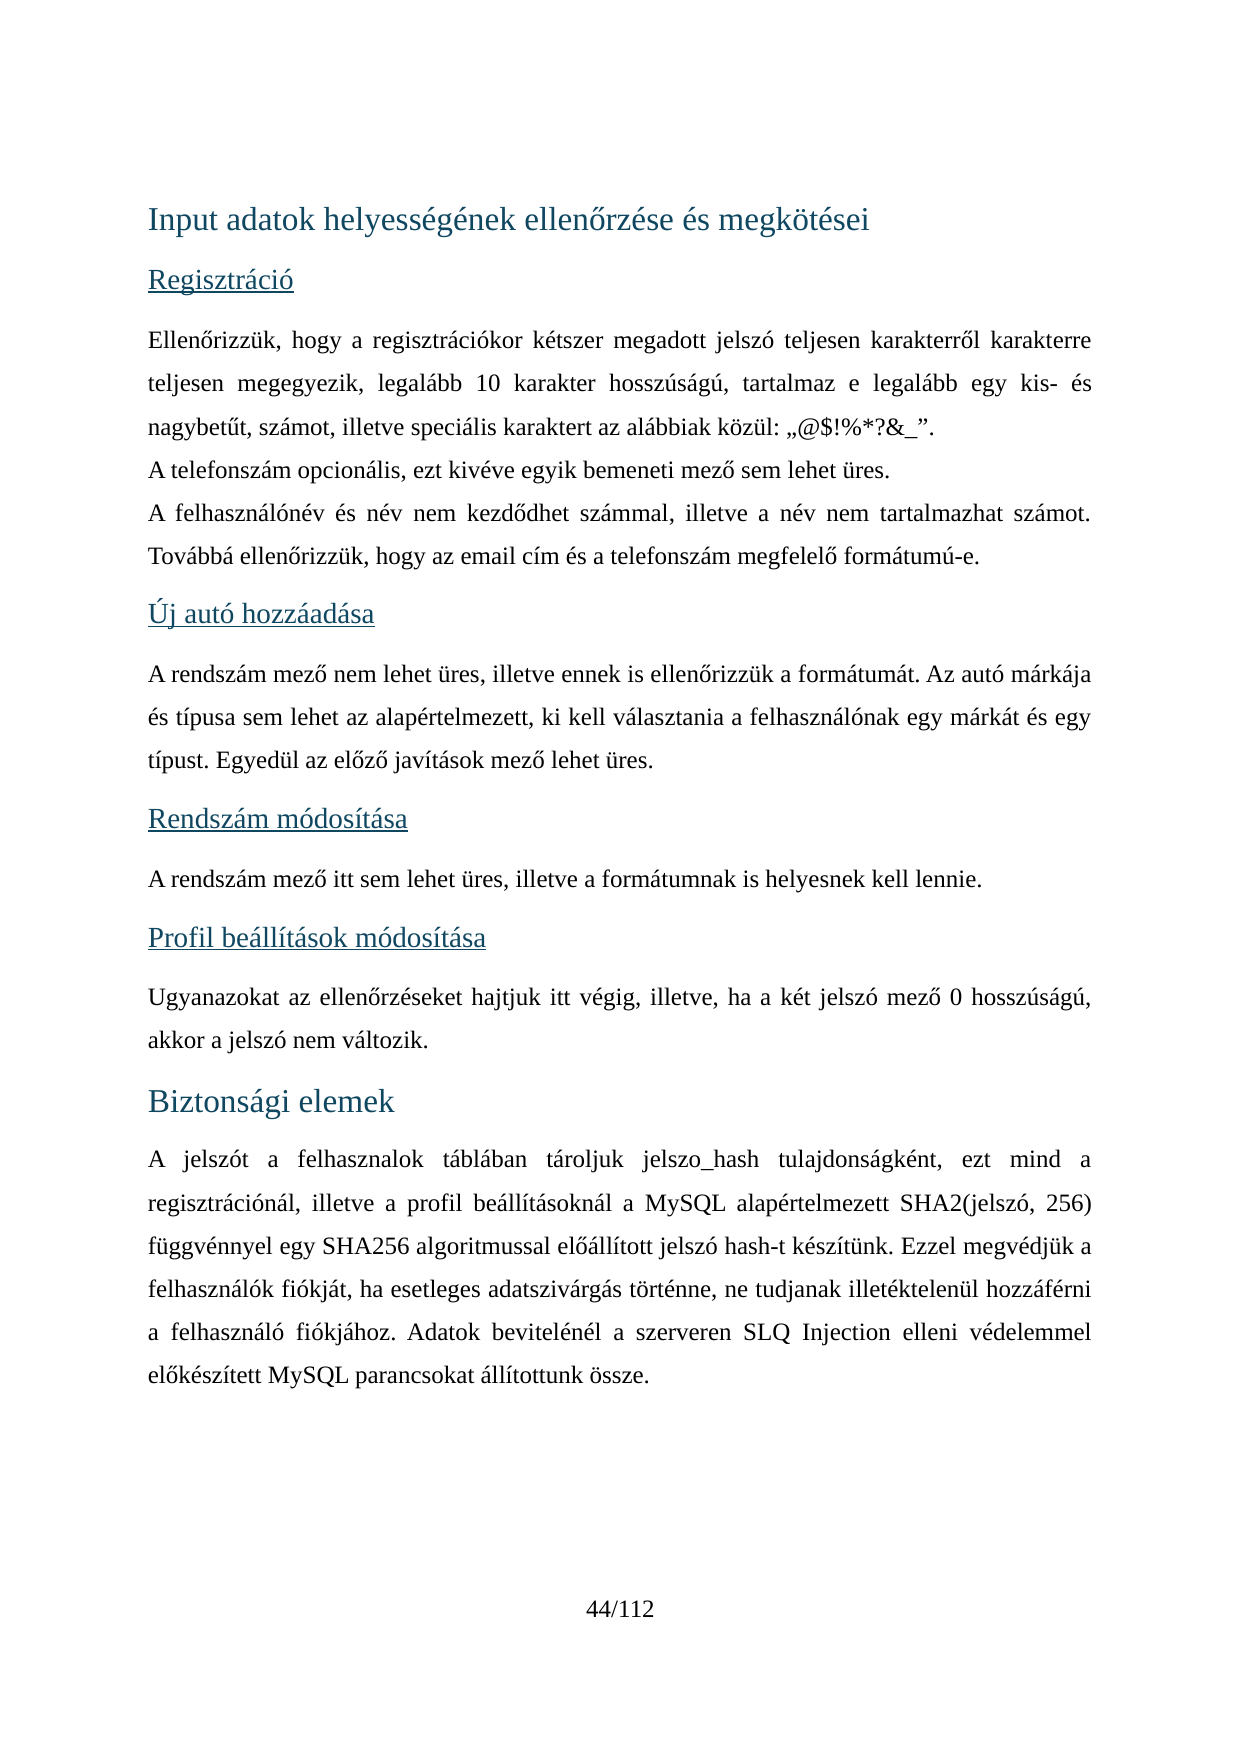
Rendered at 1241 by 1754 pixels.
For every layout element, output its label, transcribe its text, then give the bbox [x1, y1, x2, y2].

subtitle Regisztráció [148, 262, 1092, 296]
text A telefonszám opcionális, ezt kivéve egyik bemeneti mező sem lehet üres. [148, 455, 1092, 483]
subtitle Új autó hozzáadása [148, 597, 1092, 630]
subtitle Input adatok helyességének ellenőrzése és megkötései [148, 199, 1092, 237]
text A felhasználónév és név nem kezdődhet számmal, illetve a név nem tartalmazhat számot. Továbbá ellenőrizzük, hogy az email cím és a telefonszám megfelelő formátumú-e. [148, 498, 1092, 570]
subtitle Profil beállítások módosítása [148, 920, 1092, 953]
text A rendszám mező itt sem lehet üres, illetve a formátumnak is helyesnek kell lennie. [148, 864, 1092, 893]
text Ellenőrizzük, hogy a regisztrációkor kétszer megadott jelszó teljesen karakterről karakterre teljesen megegyezik, legalább 10 karakter hosszúságú, tartalmaz e legalább egy kis- és nagybetűt, számot, illetve speciális karaktert az alábbiak közül: „@$!%*?&_”. [148, 325, 1092, 440]
text A jelszót a felhasznalok táblában tároljuk jelszo_hash tulajdonságként, ezt mind a regisztrációnál, illetve a profil beállításoknál a MySQL alapértelmezett SHA2(jelszó, 256) függvénnyel egy SHA256 algoritmussal előállított jelszó hash-t készítünk. Ezzel megvédjük a felhasználók fiókját, ha esetleges adatszivárgás történne, ne tudjanak illetéktelenül hozzáférni a felhasználó fiókjához. Adatok bevitelénél a szerveren SLQ Injection elleni védelemmel előkészített MySQL parancsokat állítottunk össze. [148, 1144, 1092, 1389]
subtitle Biztonsági elemek [148, 1081, 1092, 1119]
text Ugyanazokat az ellenőrzéseket hajtjuk itt végig, illetve, ha a két jelszó mező 0 hosszúságú, akkor a jelszó nem változik. [148, 982, 1092, 1054]
text A rendszám mező nem lehet üres, illetve ennek is ellenőrizzük a formátumát. Az autó márkája és típusa sem lehet az alapértelmezett, ki kell választania a felhasználónak egy márkát és egy típust. Egyedül az előző javítások mező lehet üres. [148, 659, 1092, 774]
subtitle Rendszám módosítása [148, 801, 1092, 835]
